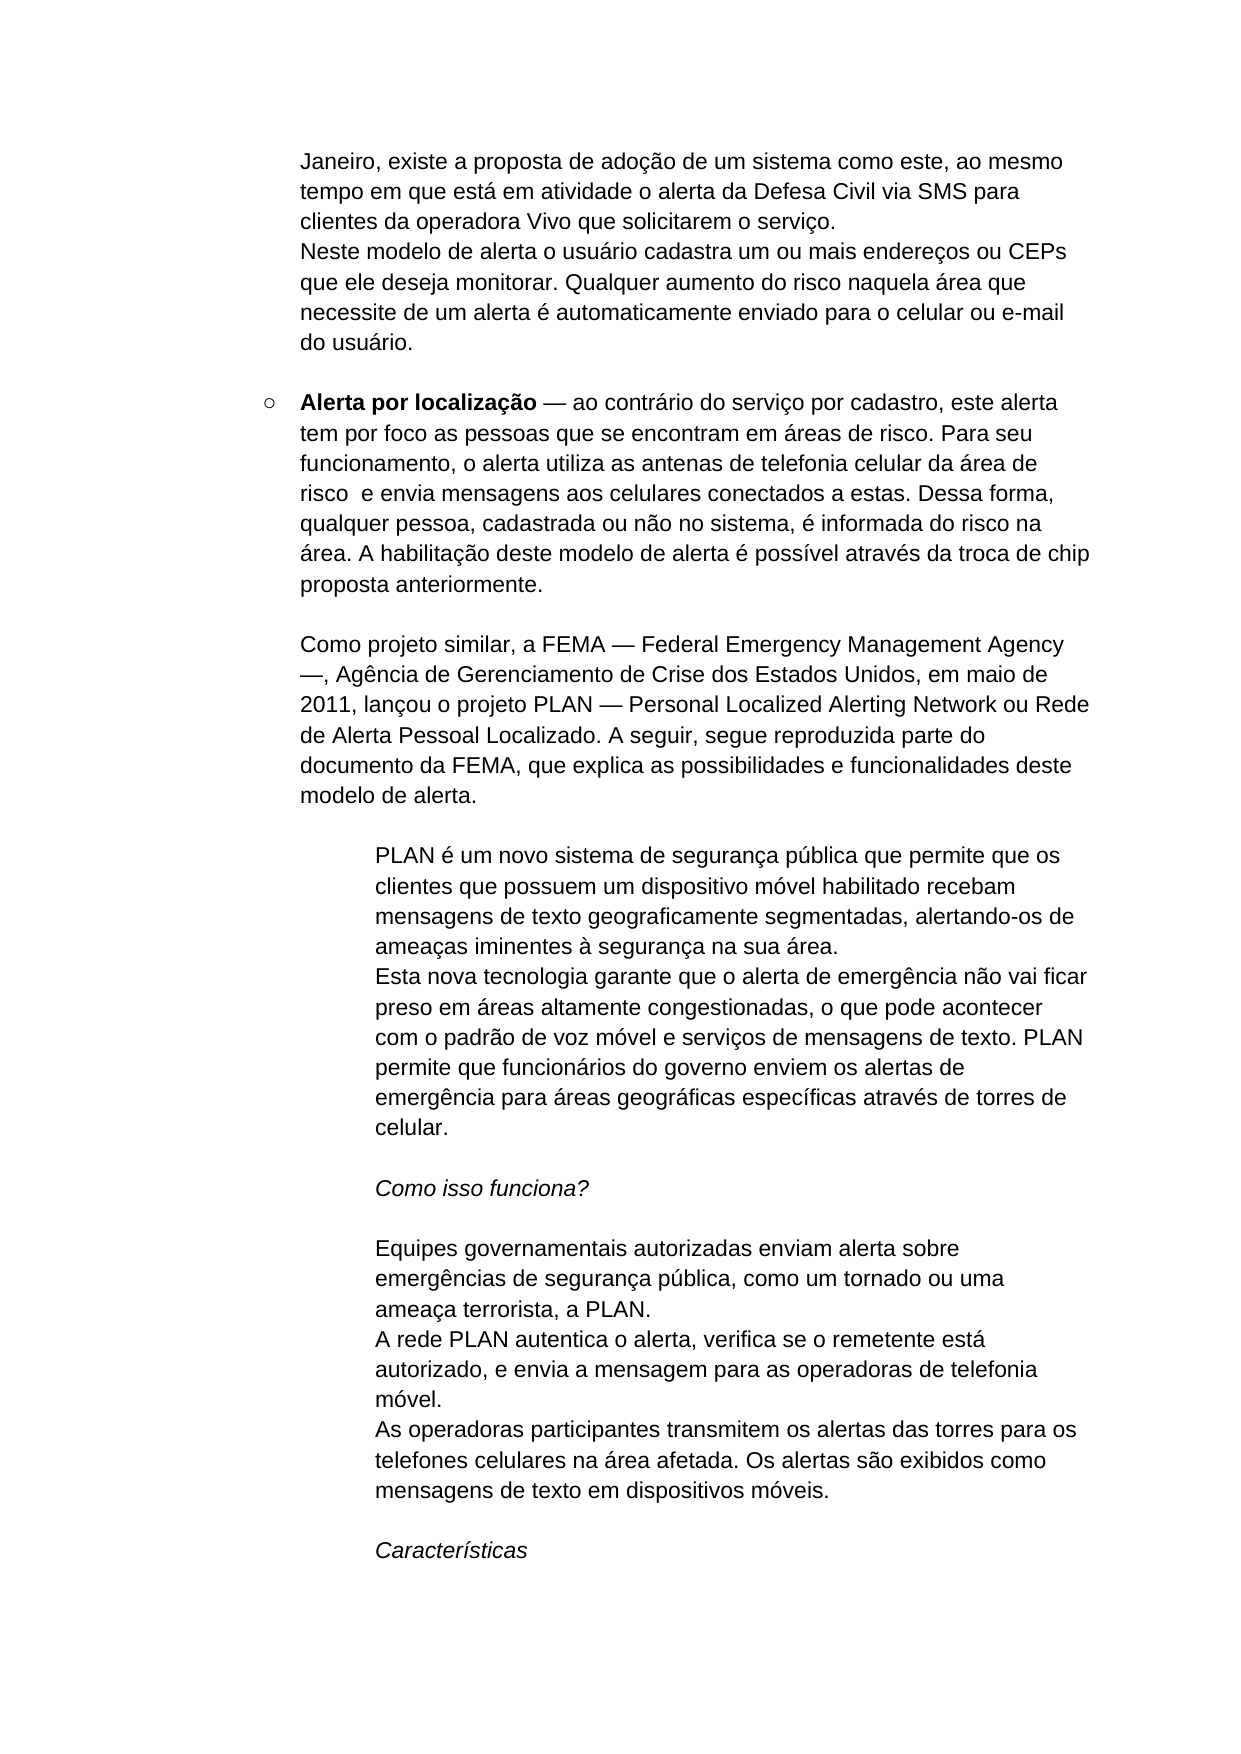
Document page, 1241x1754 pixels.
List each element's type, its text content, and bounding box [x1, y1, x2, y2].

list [262, 148, 1090, 234]
text Como isso funciona? [375, 1175, 1090, 1201]
text A rede PLAN autentica o alerta, verifica se o remetente está autorizado, e envia a mensagem para as operadoras de telefonia móvel. [375, 1326, 1090, 1412]
text Equipes governamentais autorizadas enviam alerta sobre emergências de segurança pública, como um tornado ou uma ameaça terrorista, a PLAN. [375, 1235, 1090, 1322]
list Alerta por localização — ao contrário do serviço por cadastro, este alerta tem por foco as pessoas que se encontram em áreas de risco. Para seu funcionamento, o alerta utiliza as antenas de telefonia celular da área de risco e envia mensagens aos celulares conectados a estas. Dessa forma, qualquer pessoa, cadastrada ou não no sistema, é informada do risco na área. A habilitação deste modelo de alerta é possível através da troca de chip proposta anteriormente. [262, 389, 1090, 597]
text Neste modelo de alerta o usuário cadastra um ou mais endereços ou CEPs que ele deseja monitorar. Qualquer aumento do risco naquela área que necessite de um alerta é automaticamente enviado para o celular ou e-mail do usuário. [300, 238, 1090, 355]
text PLAN é um novo sistema de segurança pública que permite que os clientes que possuem um dispositivo móvel habilitado recebam mensagens de texto geograficamente segmentadas, alertando-os de ameaças iminentes à segurança na sua área. [375, 842, 1090, 959]
text As operadoras participantes transmitem os alertas das torres para os telefones celulares na área afetada. Os alertas são exibidos como mensagens de texto em dispositivos móveis. [375, 1416, 1090, 1503]
text Como projeto similar, a FEMA — Federal Emergency Management Agency —, Agência de Gerenciamento de Crise dos Estados Unidos, em maio de 2011, lançou o projeto PLAN — Personal Localized Alerting Network ou Rede de Alerta Pessoal Localizado. A seguir, segue reproduzida parte do documento da FEMA, que explica as possibilidades e funcionalidades deste modelo de alerta. [300, 631, 1090, 808]
text Características [375, 1537, 1090, 1563]
text Esta nova tecnologia garante que o alerta de emergência não vai ficar preso em áreas altamente congestionadas, o que pode acontecer com o padrão de voz móvel e serviços de mensagens de texto. PLAN permite que funcionários do governo enviem os alertas de emergência para áreas geográficas específicas através de torres de celular. [375, 963, 1090, 1141]
